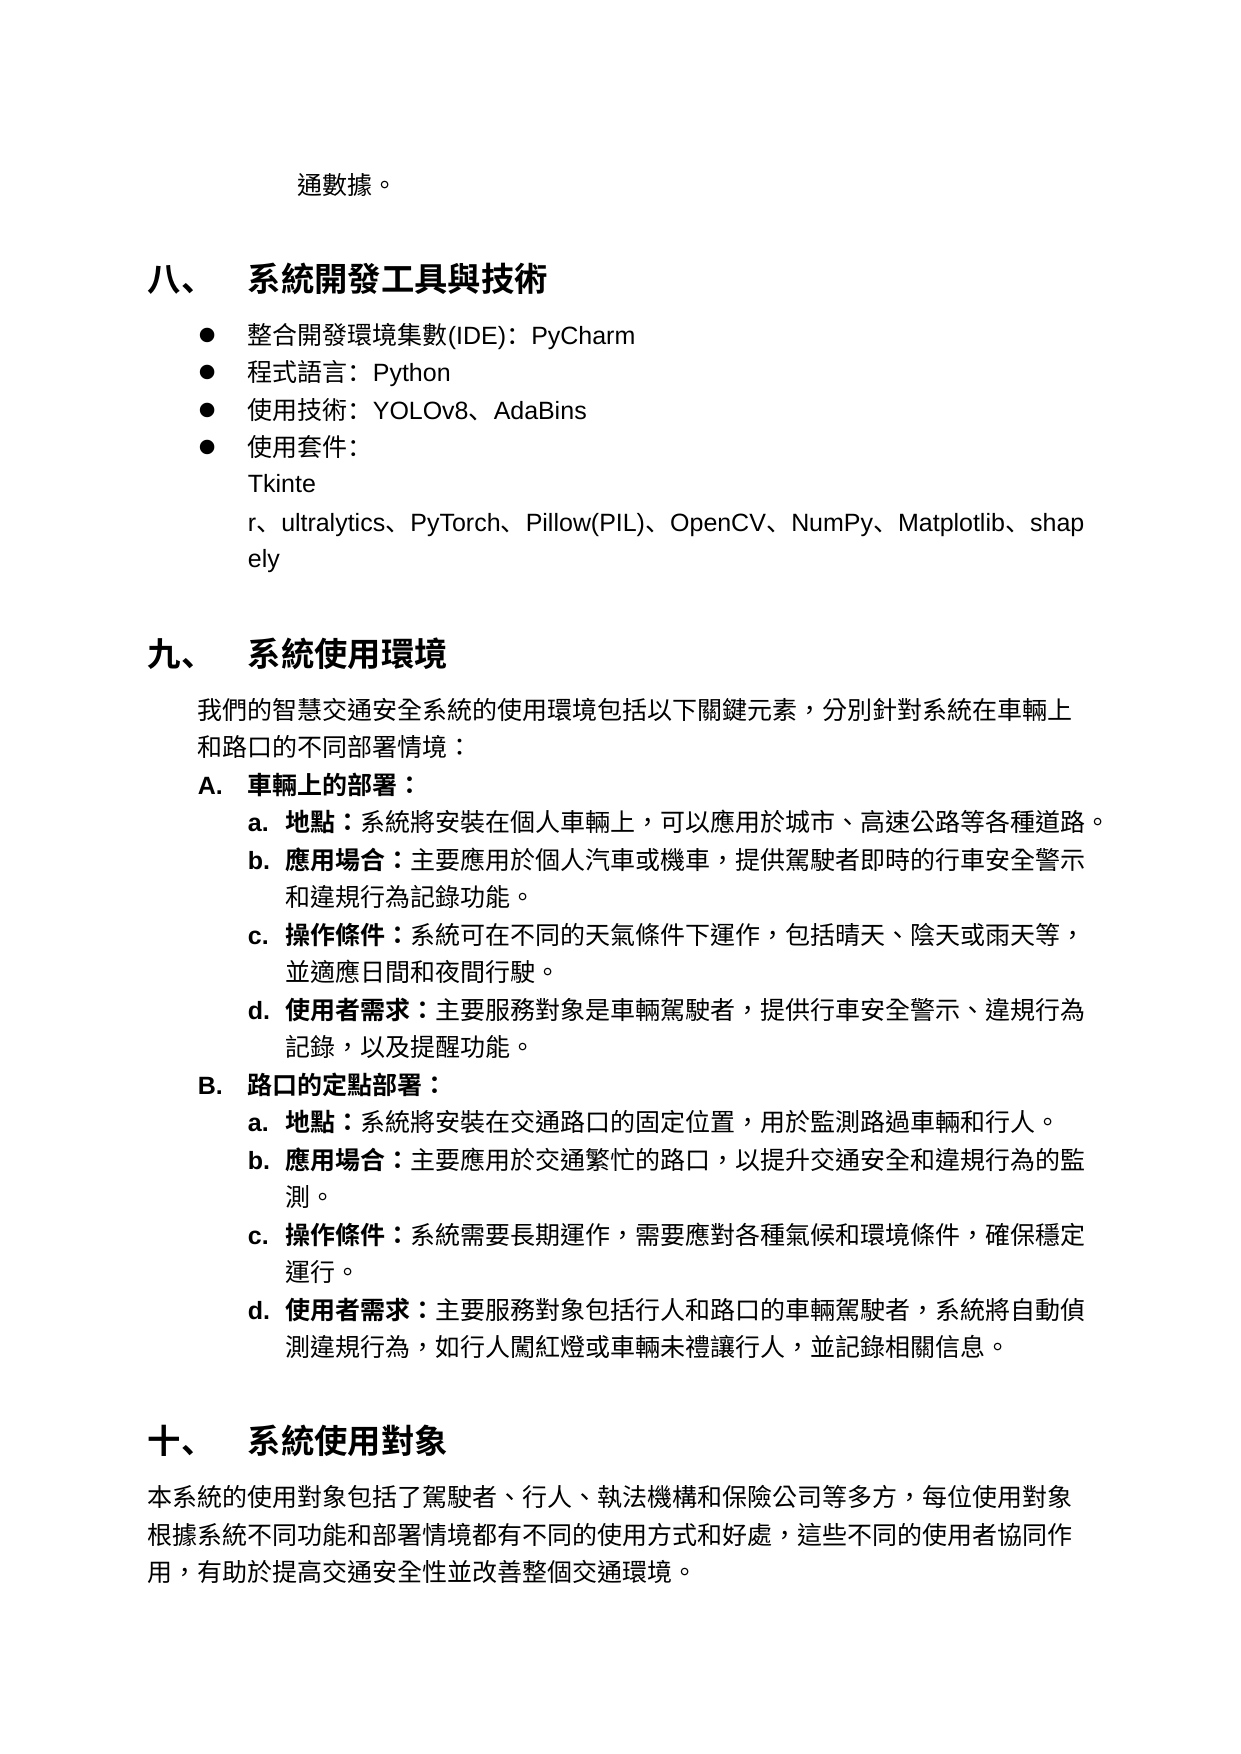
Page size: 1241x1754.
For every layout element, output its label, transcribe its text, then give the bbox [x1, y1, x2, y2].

list 系統使用對象 [148, 1402, 1092, 1477]
list 地點：系統將安裝在交通路口的固定位置，用於監測路過車輛和行人。 [248, 1102, 1092, 1139]
list 程式語言：Python [198, 352, 1092, 389]
list 整合開發環境集數(IDE)：PyCharm [198, 314, 1092, 352]
list 我們的智慧交通安全系統的使用環境包括以下關鍵元素，分別針對系統在車輛上和路口的不同部署情境： [198, 689, 1092, 764]
list 系統使用環境 [148, 614, 1092, 689]
list 地點：系統將安裝在個人車輛上，可以應用於城市、高速公路等各種道路。 [248, 802, 1092, 839]
list 應用場合：主要應用於個人汽車或機車，提供駕駛者即時的行車安全警示和違規行為記錄功能。 [248, 839, 1092, 914]
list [248, 164, 1092, 202]
list 使用者需求：主要服務對象是車輛駕駛者，提供行車安全警示、違規行為記錄，以及提醒功能。 [248, 989, 1092, 1064]
list 本系統的使用對象包括了駕駛者、行人、執法機構和保險公司等多方，每位使用對象根據系統不同功能和部署情境都有不同的使用方式和好處，這些不同的使用者協同作用，有助於提高交通安全性並改善整個交通環境。 [148, 1477, 1092, 1589]
list 操作條件：系統需要長期運作，需要應對各種氣候和環境條件，確保穩定運行。 [248, 1214, 1092, 1289]
list 操作條件：系統可在不同的天氣條件下運作，包括晴天、陰天或雨天等，並適應日間和夜間行駛。 [248, 914, 1092, 989]
list 使用者需求：主要服務對象包括行人和路口的車輛駕駛者，系統將自動偵測違規行為，如行人闖紅燈或車輛未禮讓行人，並記錄相關信息。 [248, 1289, 1092, 1364]
list 路口的定點部署： [198, 1064, 1092, 1102]
list 車輛上的部署： [198, 764, 1092, 802]
list 系統開發工具與技術 [148, 239, 1092, 314]
list 使用技術：YOLOv8、AdaBins [198, 389, 1092, 427]
list 應用場合：主要應用於交通繁忙的路口，以提升交通安全和違規行為的監測。 [248, 1139, 1092, 1214]
list 使用套件：Tkinter、ultralytics、PyTorch、Pillow(PIL)、OpenCV、NumPy、Matplotlib、shapely [198, 427, 1092, 577]
